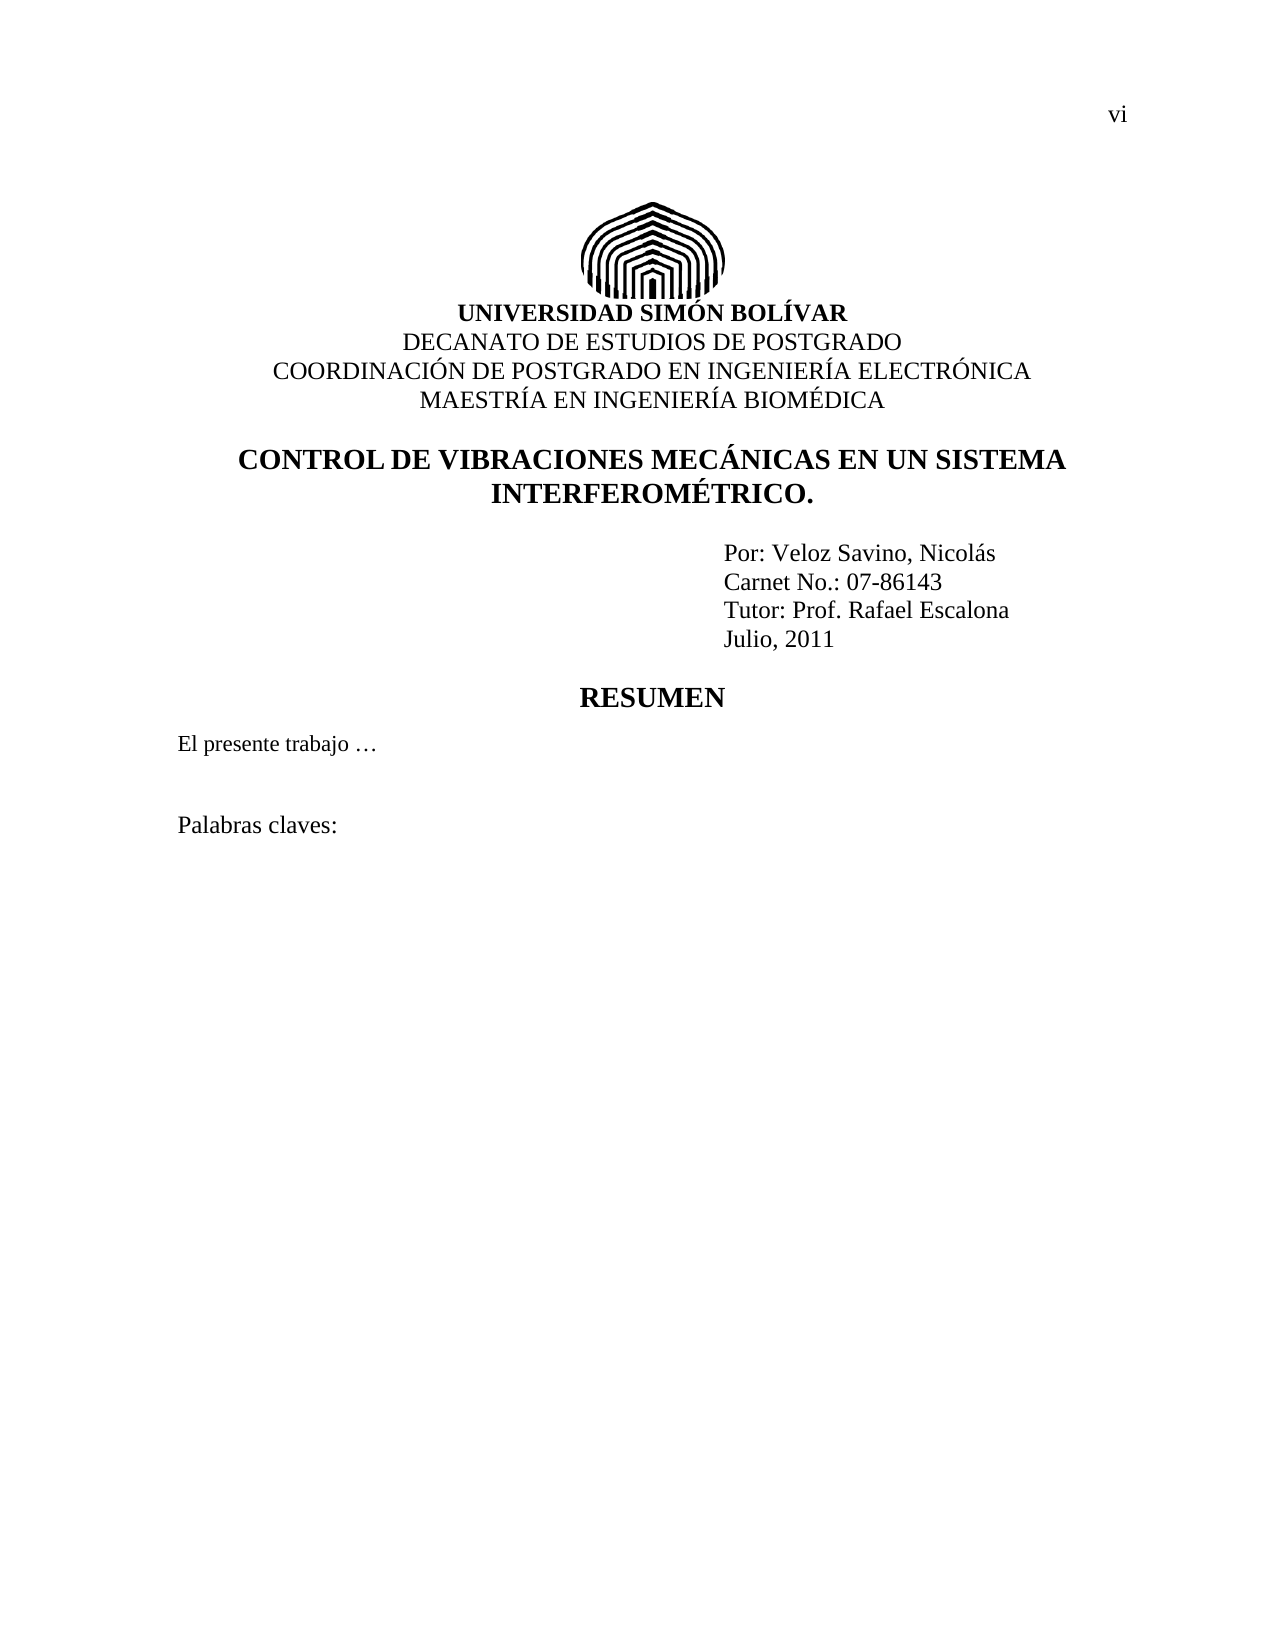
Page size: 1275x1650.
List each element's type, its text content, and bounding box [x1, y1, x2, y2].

subtitle RESUMEN [177, 680, 1127, 714]
text DECANATO DE ESTUDIOS DE POSTGRADO [177, 327, 1127, 356]
text El presente trabajo … [177, 731, 1127, 757]
picture [580, 201, 725, 299]
text MAESTRÍA EN INGENIERÍA BIOMÉDICA [177, 385, 1127, 413]
text Carnet No.: 07-86143 [723, 567, 1127, 596]
text UNIVERSIDAD SIMÓN BOLÍVAR [177, 298, 1127, 327]
text COORDINACIÓN DE POSTGRADO EN INGENIERÍA ELECTRÓNICA [177, 356, 1127, 385]
text Julio, 2011 [723, 624, 1127, 653]
text Palabras claves: [177, 811, 1127, 839]
text CONTROL DE VIBRACIONES MECÁNICAS EN UN SISTEMA INTERFEROMÉTRICO. [177, 442, 1127, 509]
text Por: Veloz Savino, Nicolás [723, 538, 1127, 567]
text Tutor: Prof. Rafael Escalona [723, 596, 1127, 624]
